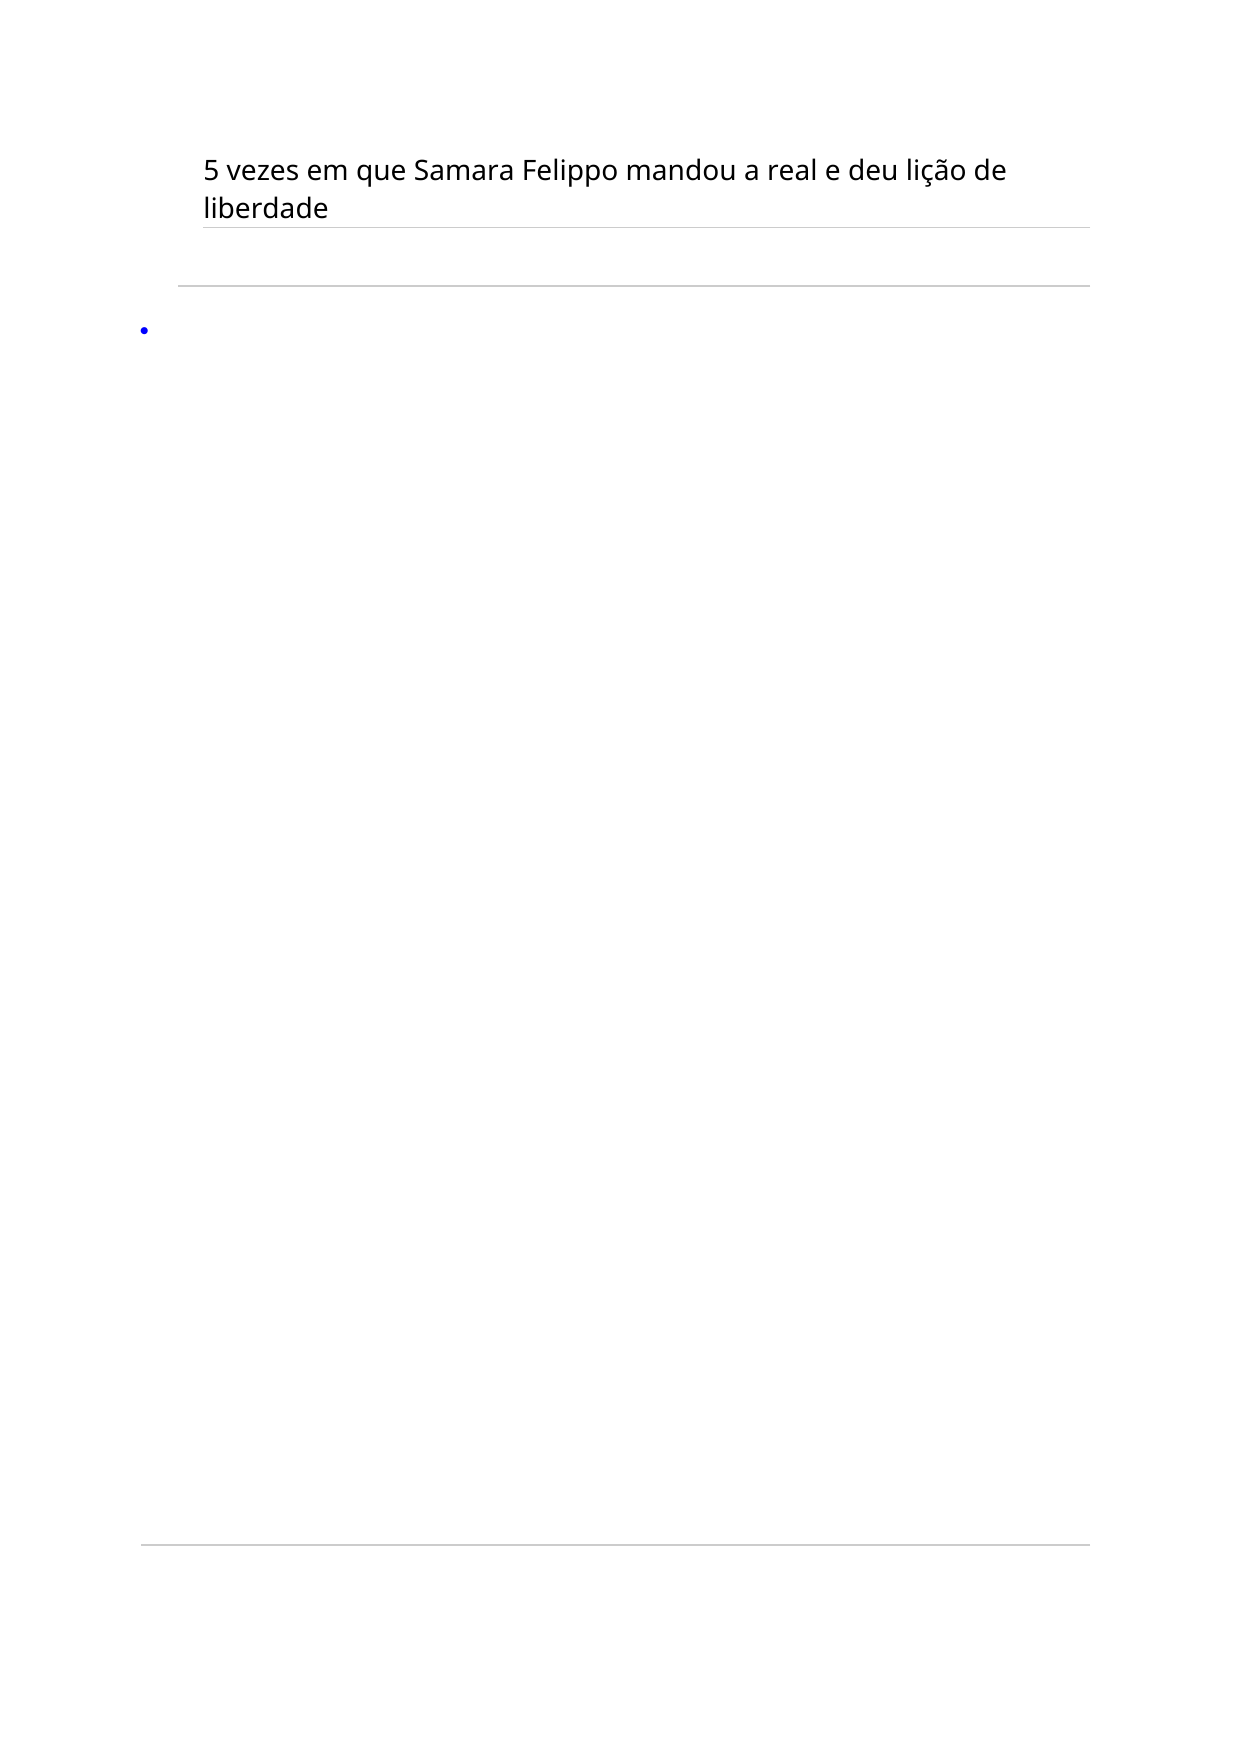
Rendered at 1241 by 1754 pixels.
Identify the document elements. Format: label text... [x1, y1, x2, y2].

text 5 vezes em que Samara Felippo mandou a real e deu lição de liberdade [203, 150, 1090, 227]
